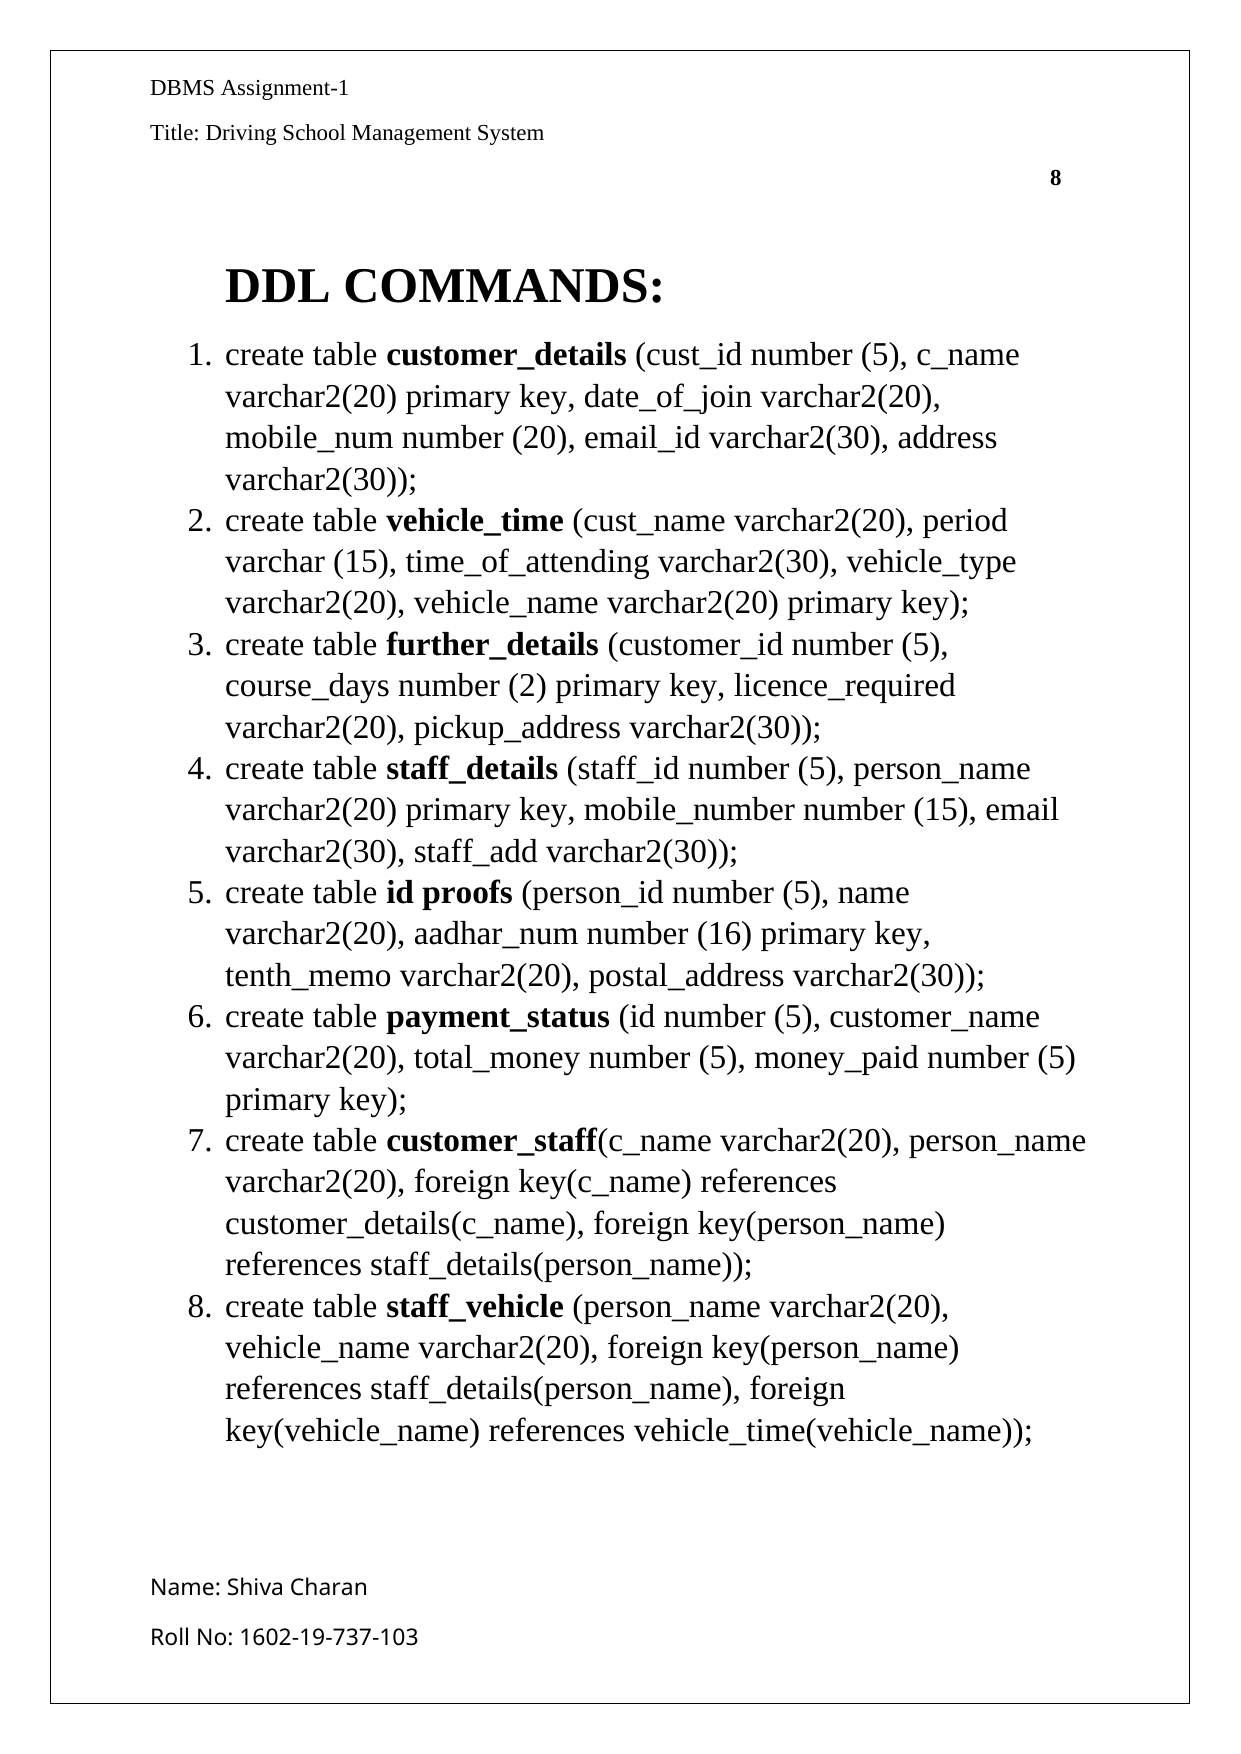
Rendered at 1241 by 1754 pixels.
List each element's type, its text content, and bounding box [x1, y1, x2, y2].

list create table customer_staff(c_name varchar2(20), person_name varchar2(20), foreign key(c_name) references customer_details(c_name), foreign key(person_name) references staff_details(person_name)); [187, 1120, 1090, 1283]
list create table id proofs (person_id number (5), name varchar2(20), aadhar_num number (16) primary key, tenth_memo varchar2(20), postal_address varchar2(30)); [187, 872, 1090, 993]
list create table staff_details (staff_id number (5), person_name varchar2(20) primary key, mobile_number number (15), email varchar2(30), staff_add varchar2(30)); [187, 748, 1090, 869]
text DDL COMMANDS: [225, 256, 1090, 313]
list create table staff_vehicle (person_name varchar2(20), vehicle_name varchar2(20), foreign key(person_name) references staff_details(person_name), foreign key(vehicle_name) references vehicle_time(vehicle_name)); [187, 1286, 1090, 1448]
text 8 [975, 164, 1090, 190]
list create table vehicle_time (cust_name varchar2(20), period varchar (15), time_of_attending varchar2(30), vehicle_type varchar2(20), vehicle_name varchar2(20) primary key); [187, 500, 1090, 621]
list create table further_details (customer_id number (5), course_days number (2) primary key, licence_required varchar2(20), pickup_address varchar2(30)); [187, 624, 1090, 745]
list create table payment_status (id number (5), customer_name varchar2(20), total_money number (5), money_paid number (5) primary key); [187, 996, 1090, 1117]
list create table customer_details (cust_id number (5), c_name varchar2(20) primary key, date_of_join varchar2(20), mobile_num number (20), email_id varchar2(30), address varchar2(30)); [187, 335, 1090, 497]
